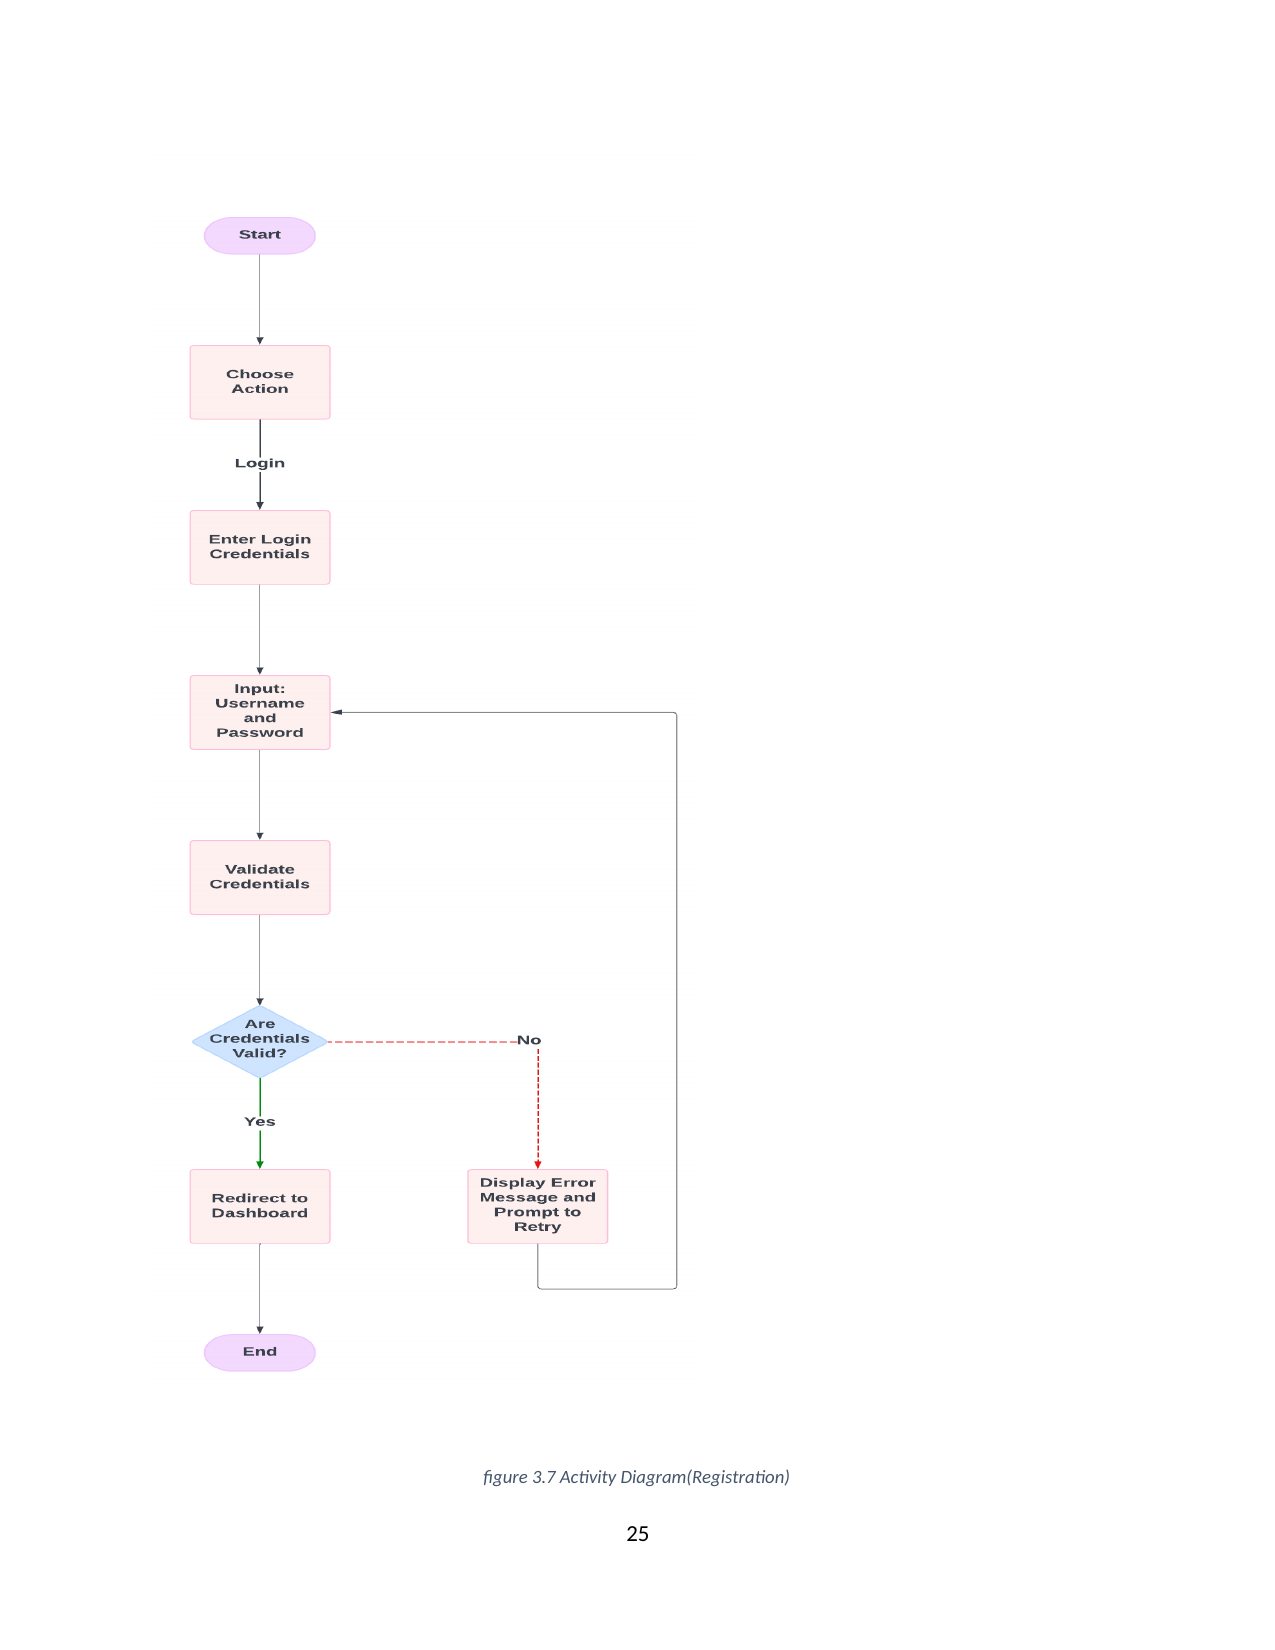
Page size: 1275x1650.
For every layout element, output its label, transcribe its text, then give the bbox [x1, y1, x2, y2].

picture [150, 150, 703, 1399]
text figure 3.7 Activity Diagram(Registration) [150, 1465, 1125, 1488]
